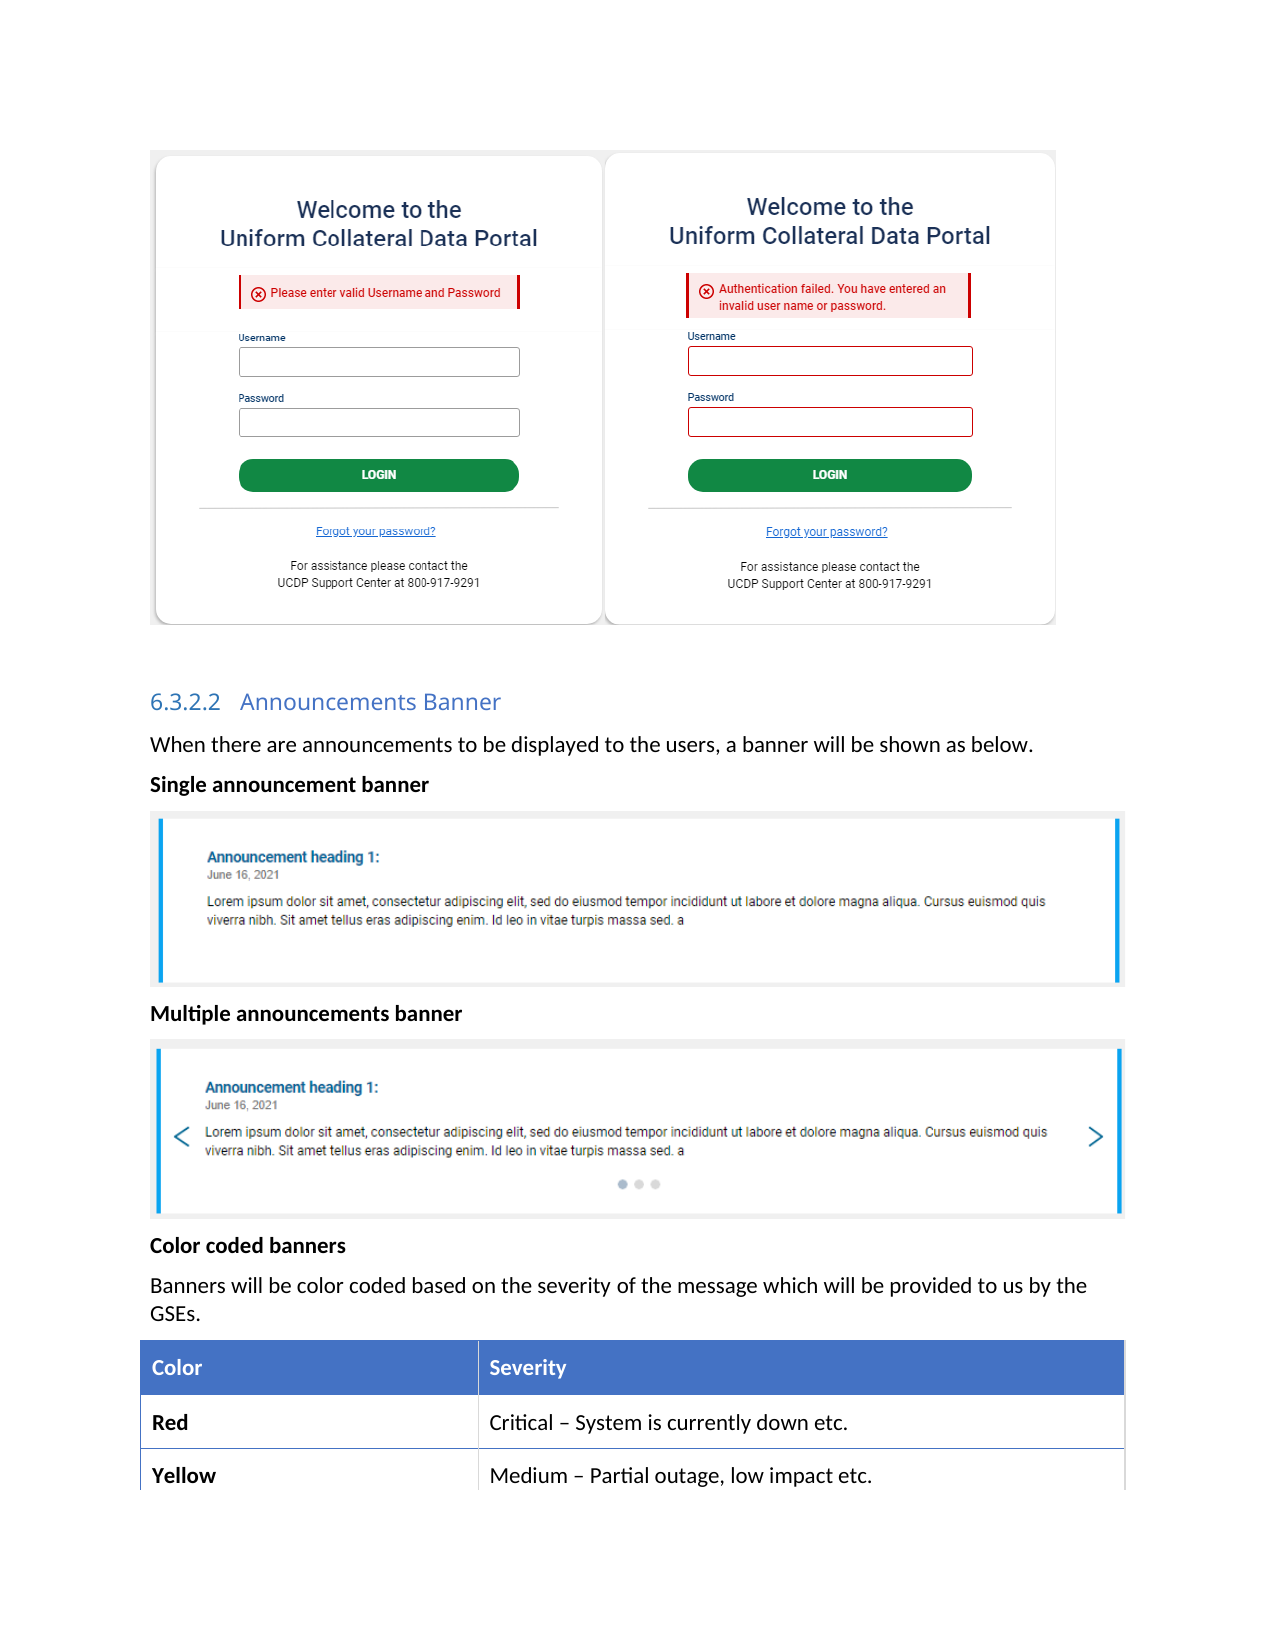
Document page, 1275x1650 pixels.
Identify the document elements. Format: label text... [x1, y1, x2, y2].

table_header Severity [479, 1341, 1124, 1394]
table_cell Red [141, 1395, 478, 1448]
table_cell Critical – System is currently down etc. [479, 1395, 1124, 1448]
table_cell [479, 1449, 1124, 1490]
picture [150, 150, 1056, 625]
table_header Color [141, 1341, 478, 1394]
text Multiple announcements banner [150, 999, 1125, 1027]
picture [150, 811, 1125, 987]
text Color coded banners [150, 1231, 1125, 1259]
table_cell Yellow [141, 1449, 478, 1490]
subtitle Announcements Banner [150, 686, 1125, 717]
text When there are announcements to be displayed to the users, a banner will be shown as below. [150, 730, 1125, 758]
text Banners will be color coded based on the severity of the message which will be provided to us by the GSEs. [150, 1271, 1125, 1327]
picture [150, 1039, 1125, 1219]
text Single announcement banner [150, 771, 1125, 798]
